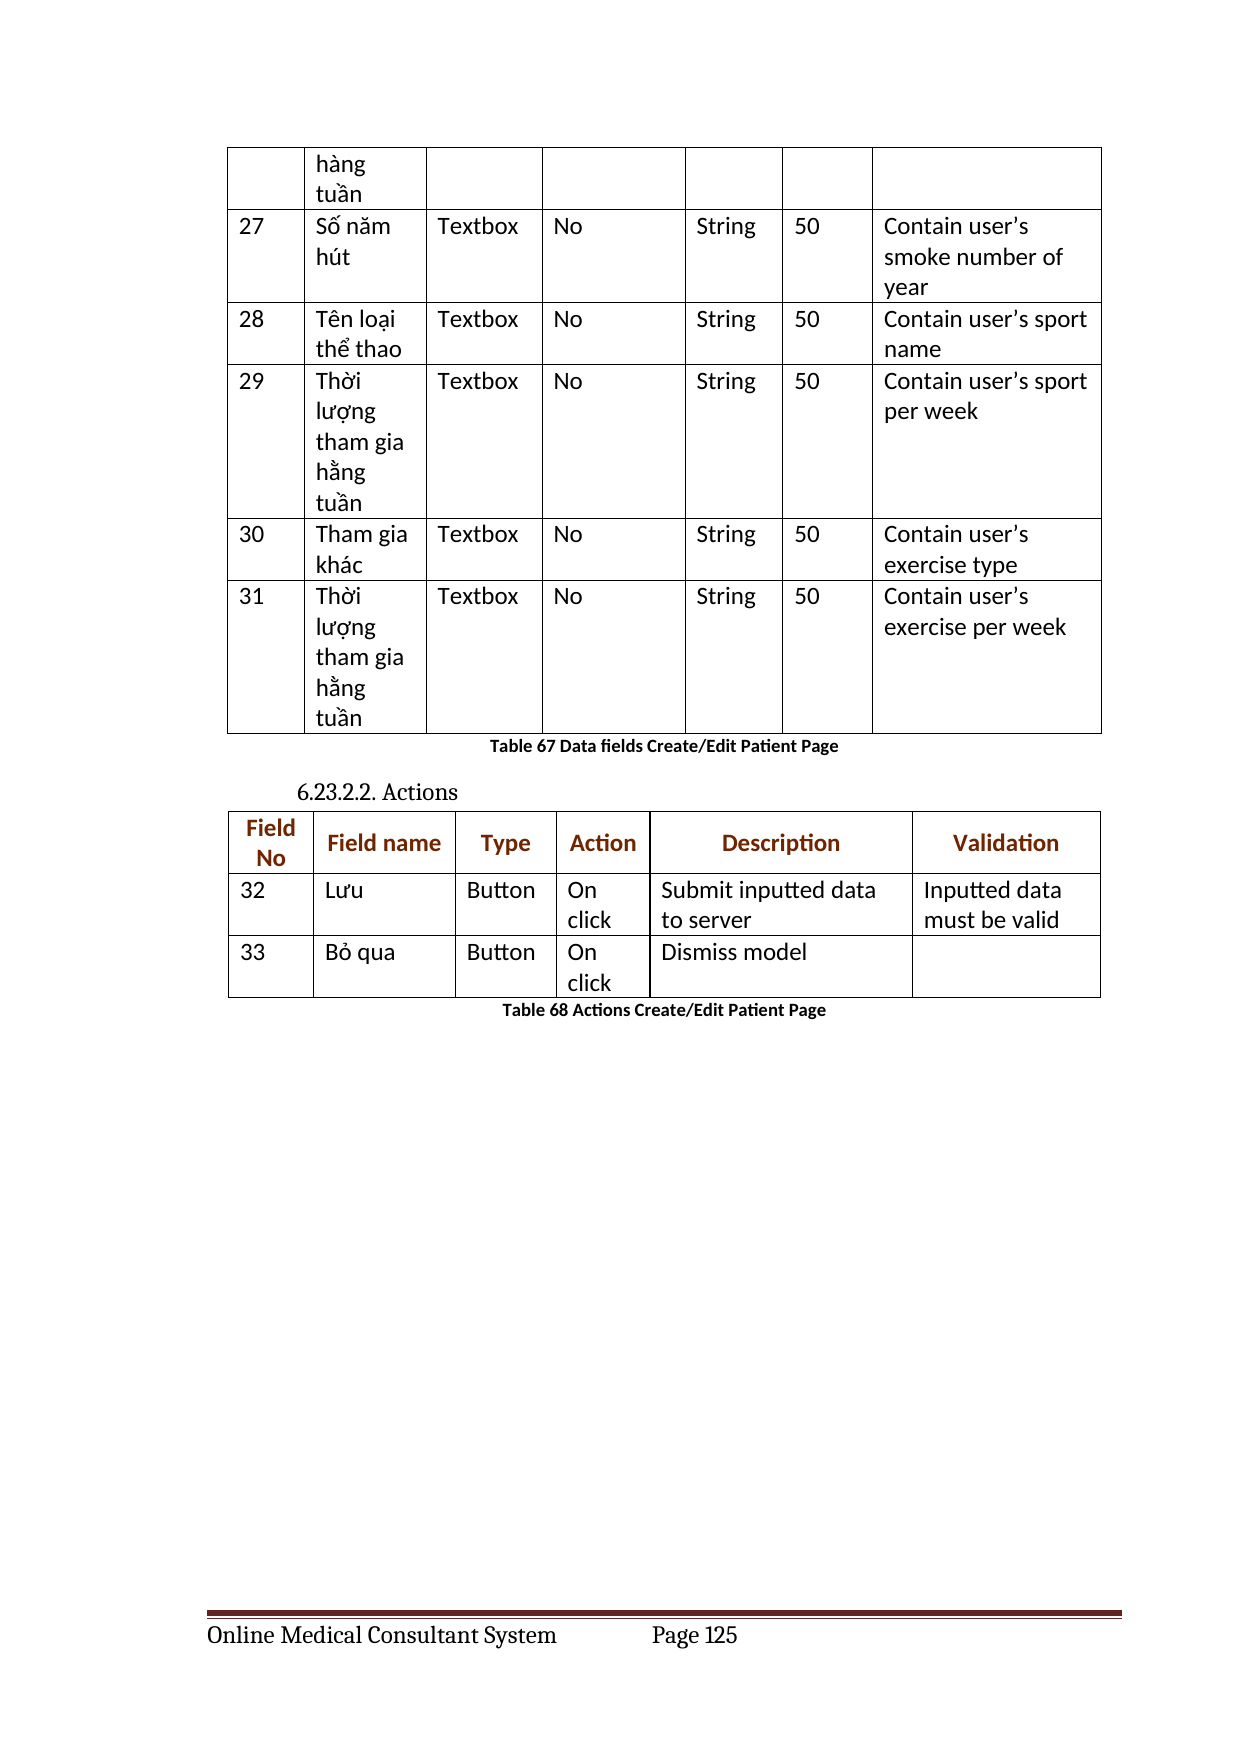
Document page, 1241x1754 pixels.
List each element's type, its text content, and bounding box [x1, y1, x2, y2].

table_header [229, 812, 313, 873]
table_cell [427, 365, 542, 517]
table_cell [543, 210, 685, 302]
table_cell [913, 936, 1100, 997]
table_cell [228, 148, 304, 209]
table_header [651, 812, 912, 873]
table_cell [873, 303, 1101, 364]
subtitle Actions [282, 778, 1122, 807]
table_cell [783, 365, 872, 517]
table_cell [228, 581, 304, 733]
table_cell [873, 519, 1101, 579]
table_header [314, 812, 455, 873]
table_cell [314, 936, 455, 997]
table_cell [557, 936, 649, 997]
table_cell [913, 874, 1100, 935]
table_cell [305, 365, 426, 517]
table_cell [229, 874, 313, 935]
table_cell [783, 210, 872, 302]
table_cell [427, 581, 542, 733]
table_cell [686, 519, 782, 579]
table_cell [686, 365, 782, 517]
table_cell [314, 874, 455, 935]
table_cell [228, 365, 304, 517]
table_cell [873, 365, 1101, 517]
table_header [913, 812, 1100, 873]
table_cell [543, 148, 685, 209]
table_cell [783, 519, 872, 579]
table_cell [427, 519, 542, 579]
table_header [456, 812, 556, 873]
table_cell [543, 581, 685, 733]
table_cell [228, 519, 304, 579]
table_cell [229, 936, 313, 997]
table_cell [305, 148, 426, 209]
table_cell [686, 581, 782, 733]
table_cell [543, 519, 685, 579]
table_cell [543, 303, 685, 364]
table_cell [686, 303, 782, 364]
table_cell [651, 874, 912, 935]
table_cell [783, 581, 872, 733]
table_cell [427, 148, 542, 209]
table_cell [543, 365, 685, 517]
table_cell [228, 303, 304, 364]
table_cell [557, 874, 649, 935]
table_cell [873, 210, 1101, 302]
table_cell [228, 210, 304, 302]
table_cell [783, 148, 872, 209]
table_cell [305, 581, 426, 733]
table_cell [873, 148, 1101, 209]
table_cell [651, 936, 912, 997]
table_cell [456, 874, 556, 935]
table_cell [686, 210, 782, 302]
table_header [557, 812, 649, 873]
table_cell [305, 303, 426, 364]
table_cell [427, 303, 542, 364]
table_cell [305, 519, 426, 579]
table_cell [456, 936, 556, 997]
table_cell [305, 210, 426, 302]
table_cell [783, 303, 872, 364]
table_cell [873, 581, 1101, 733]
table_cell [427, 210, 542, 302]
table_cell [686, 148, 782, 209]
